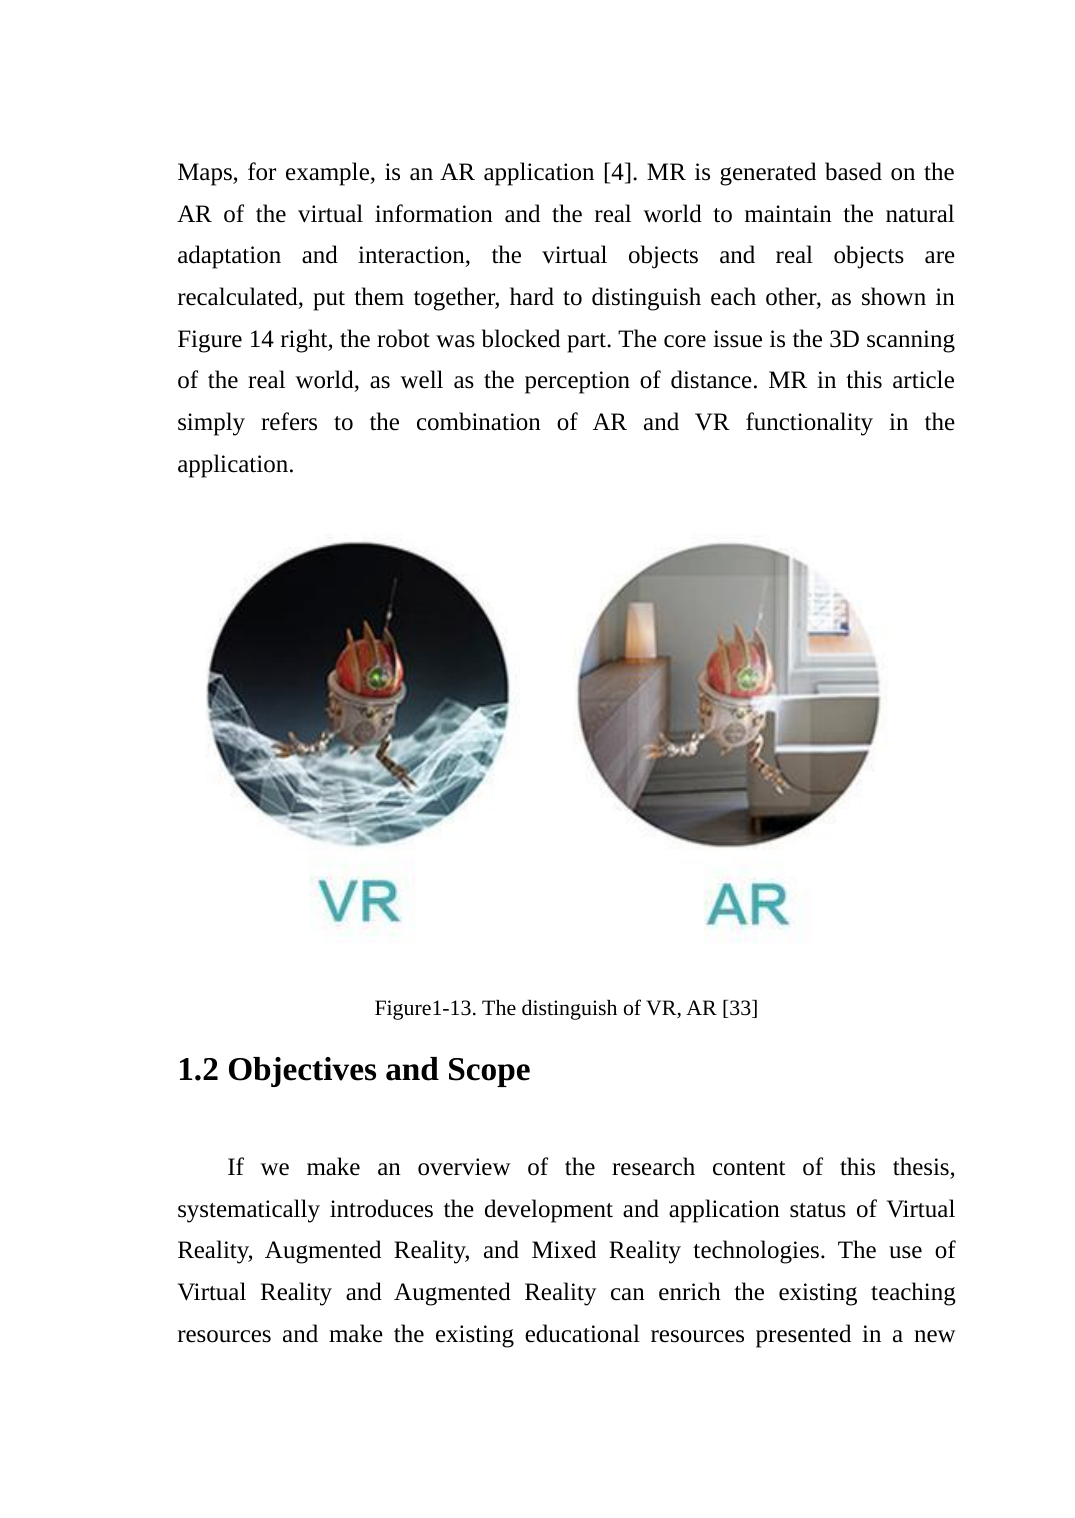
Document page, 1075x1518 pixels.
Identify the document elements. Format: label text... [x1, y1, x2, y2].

text Figure1-13. The distinguish of VR, AR [33] [177, 995, 956, 1020]
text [177, 147, 956, 480]
text 1.2 Objectives and Scope [177, 1049, 956, 1087]
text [177, 1142, 956, 1351]
picture [205, 522, 928, 976]
